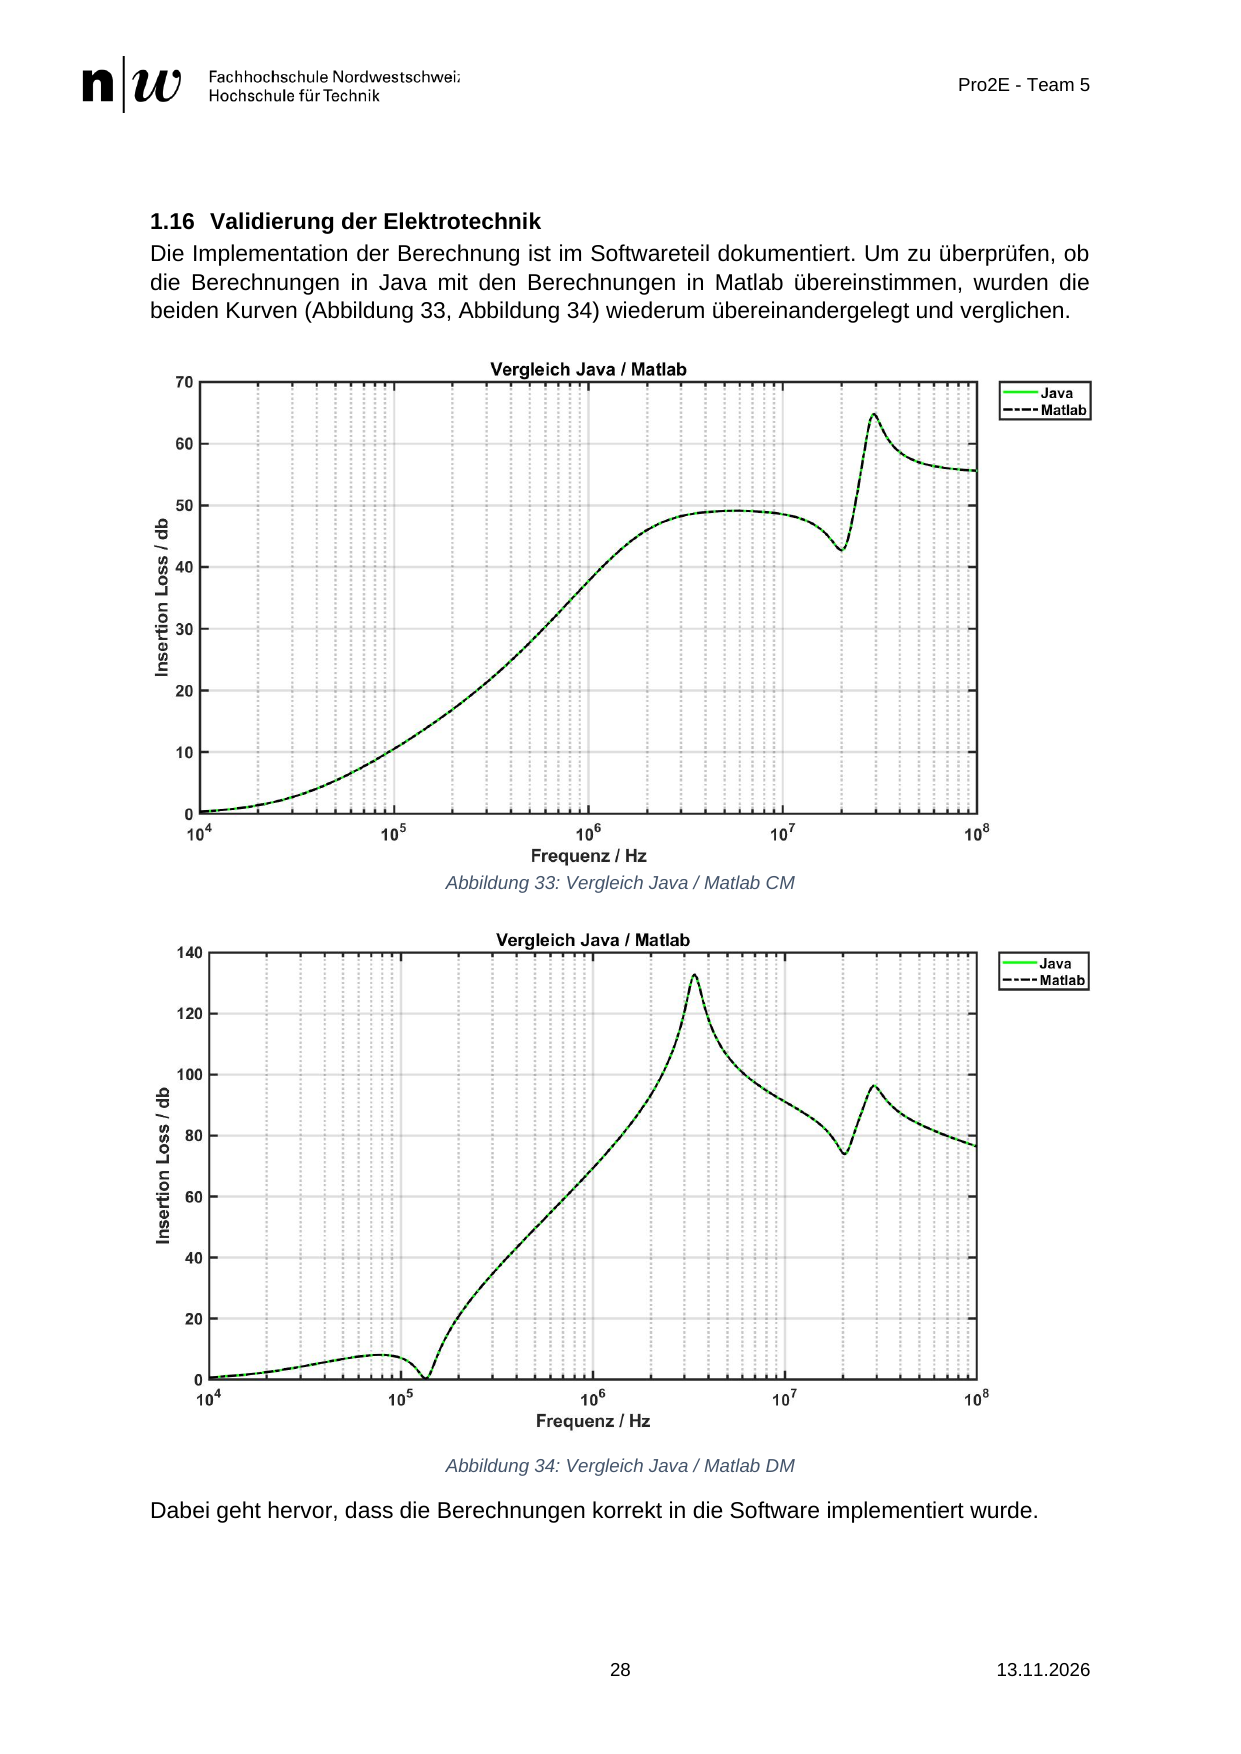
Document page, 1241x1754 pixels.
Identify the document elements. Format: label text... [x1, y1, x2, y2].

subtitle Validierung der Elektrotechnik [150, 208, 541, 234]
picture [150, 913, 1095, 1437]
text Dabei geht hervor, dass die Berechnungen korrekt in die Software implementiert wurde. [150, 1497, 1090, 1524]
picture [150, 342, 1095, 872]
picture [81, 56, 460, 113]
